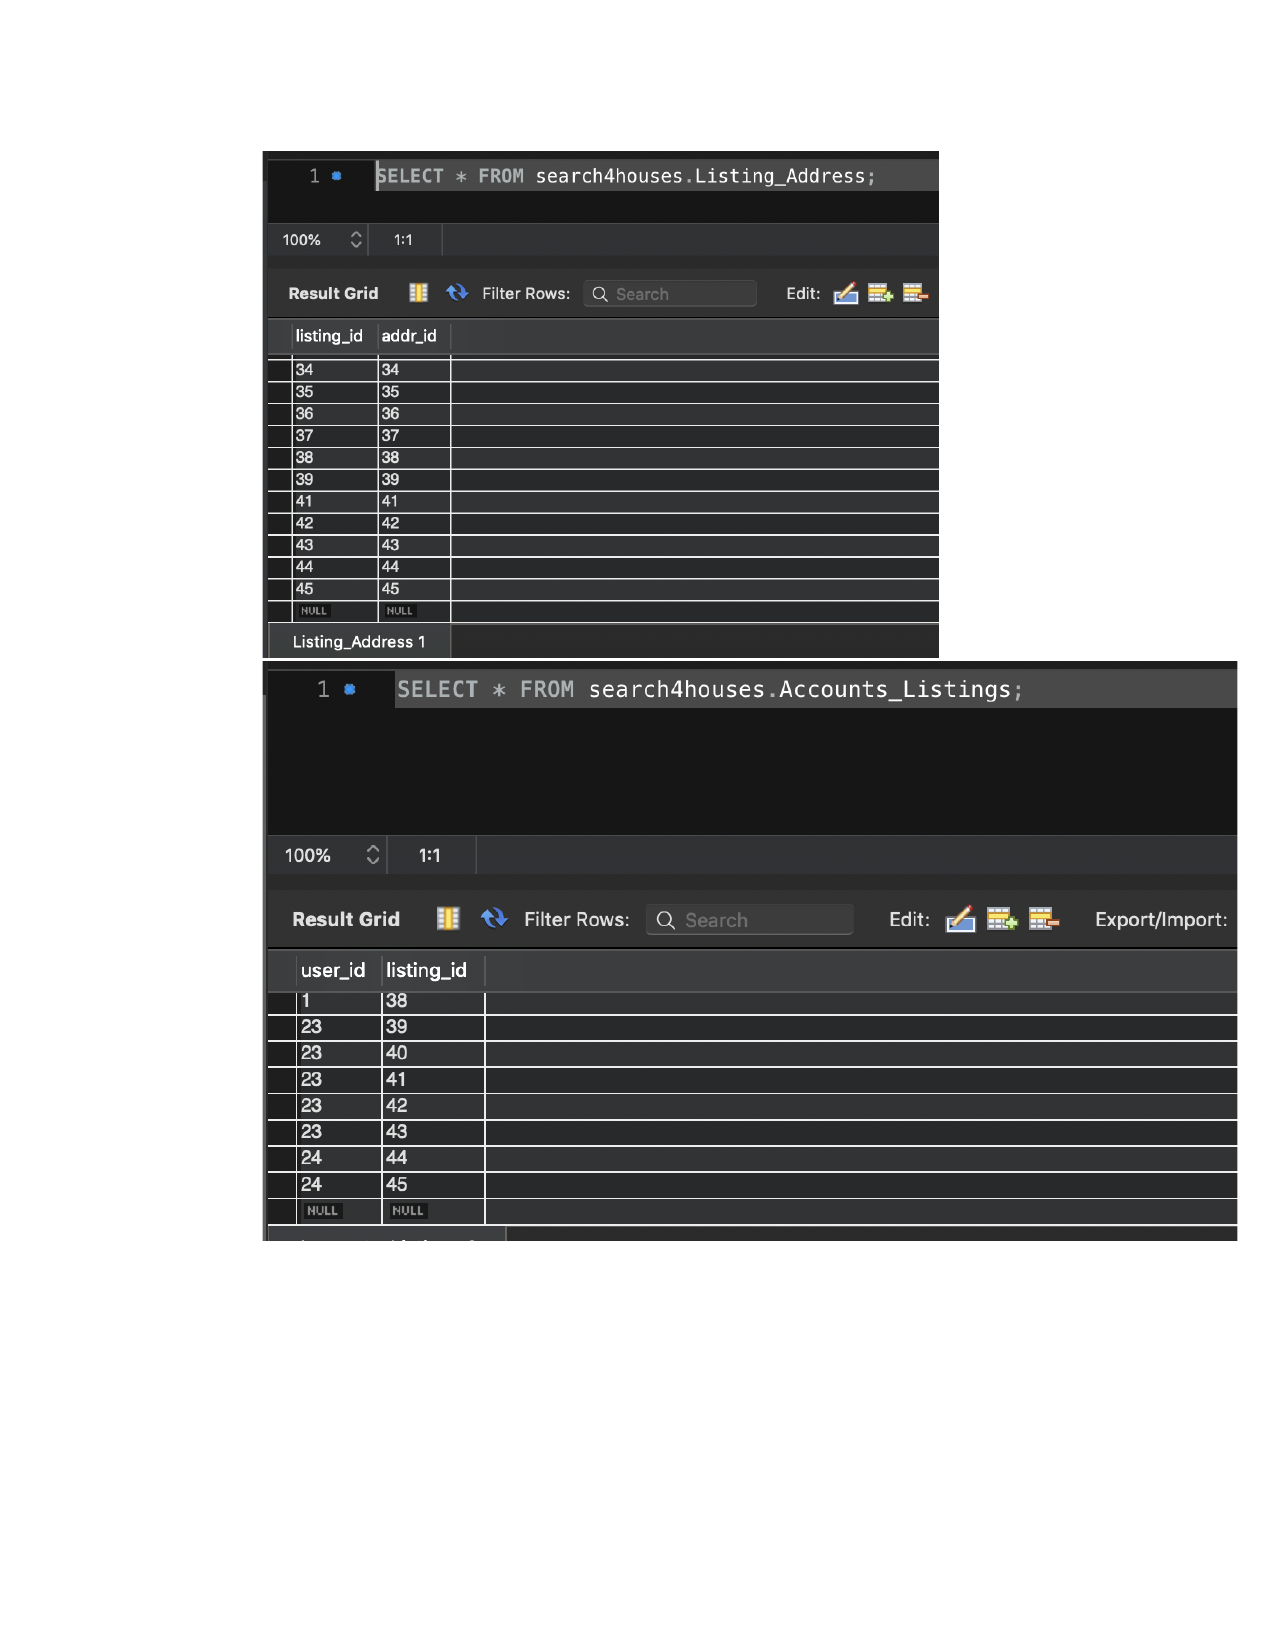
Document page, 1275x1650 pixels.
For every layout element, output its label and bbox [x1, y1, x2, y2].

picture [262, 661, 1238, 1241]
picture [262, 151, 939, 658]
